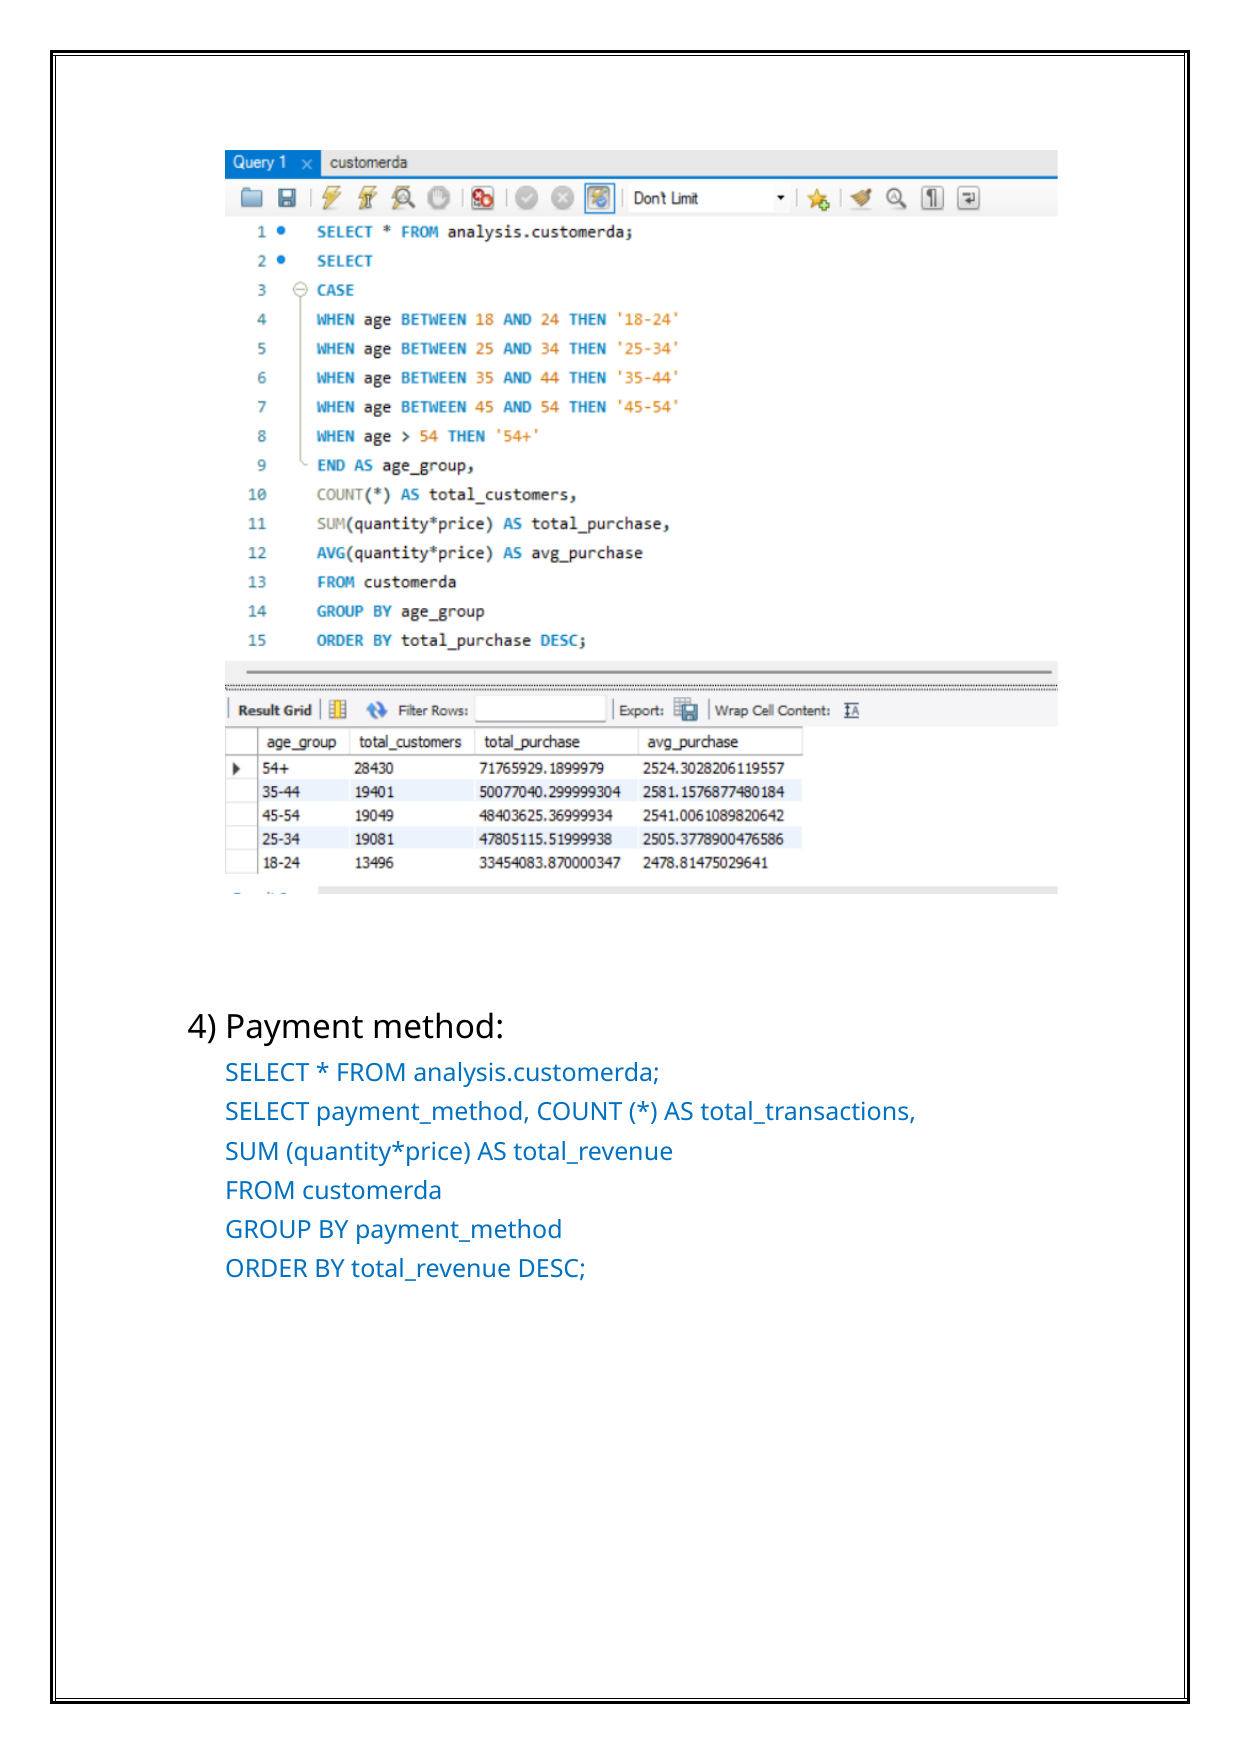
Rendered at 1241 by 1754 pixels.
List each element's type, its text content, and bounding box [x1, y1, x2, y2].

list FROM customerda [225, 1172, 1090, 1206]
list SELECT * FROM analysis.customerda; [225, 1055, 1090, 1089]
list ORDER BY total_revenue DESC; [225, 1251, 1090, 1285]
list Payment method: [187, 1003, 1090, 1048]
list SELECT payment_method, COUNT (*) AS total_transactions, SUM (quantity*price) AS total_revenue [225, 1094, 1090, 1167]
list GROUP BY payment_method [225, 1211, 1090, 1246]
picture [225, 150, 1058, 894]
